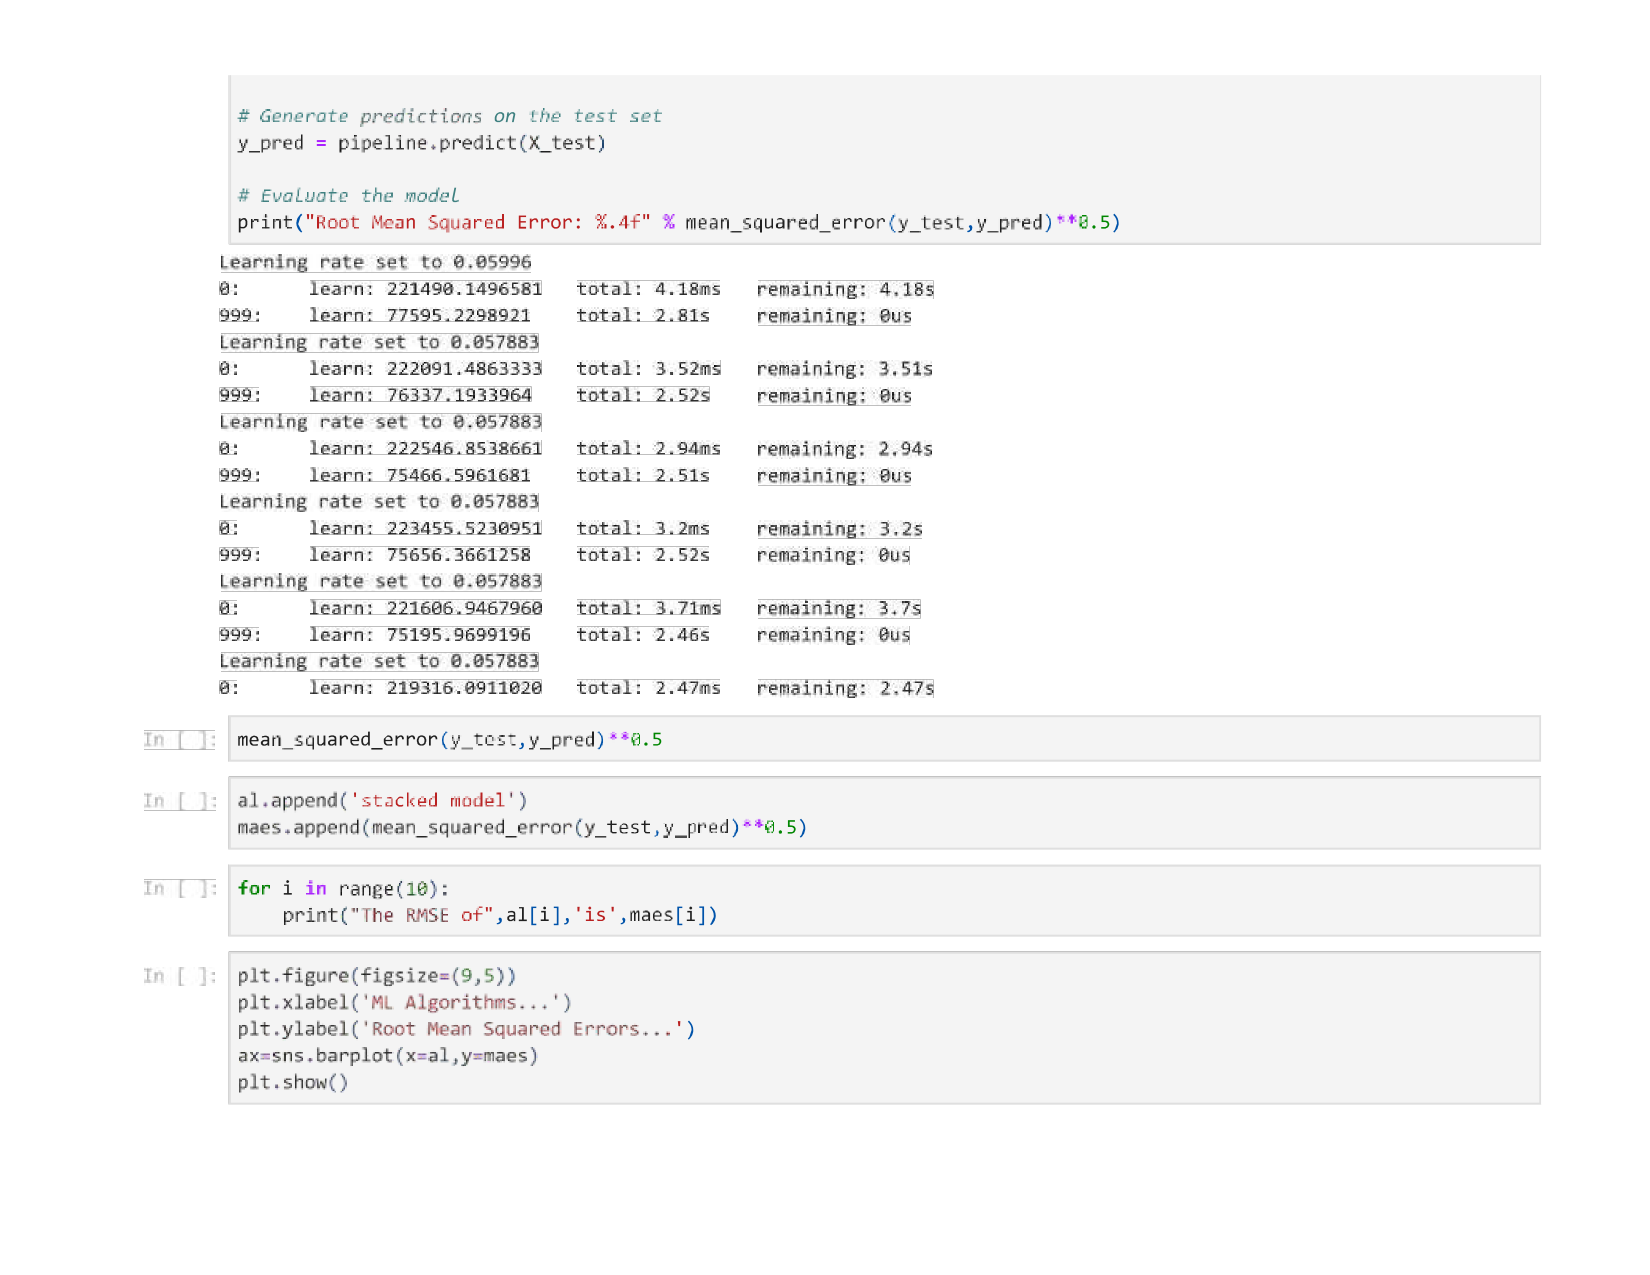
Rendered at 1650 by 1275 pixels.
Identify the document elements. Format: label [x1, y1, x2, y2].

picture [143, 74, 1542, 1105]
